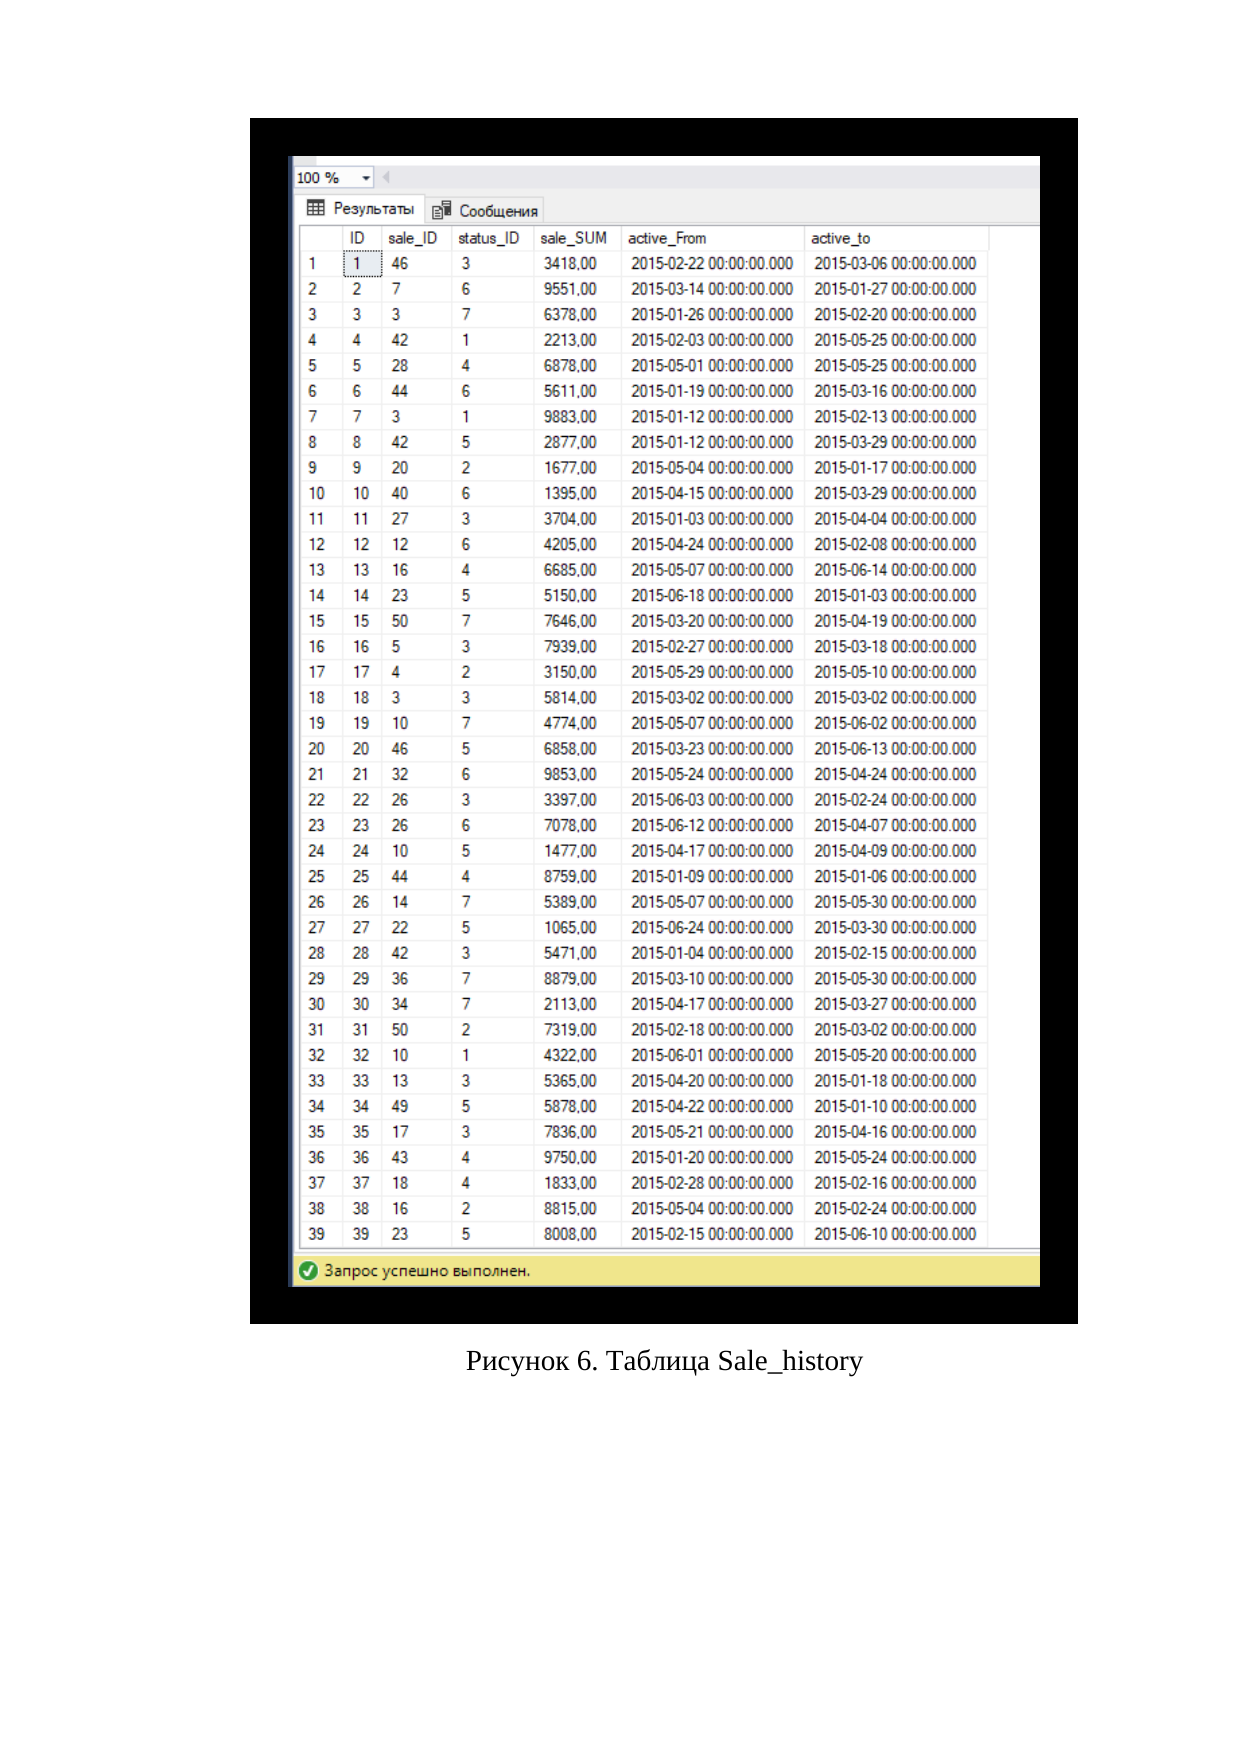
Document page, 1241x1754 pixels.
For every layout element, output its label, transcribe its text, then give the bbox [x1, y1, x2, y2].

picture [288, 156, 1040, 1287]
text Рисунок 6. Таблица Sale_history [177, 1343, 1152, 1377]
